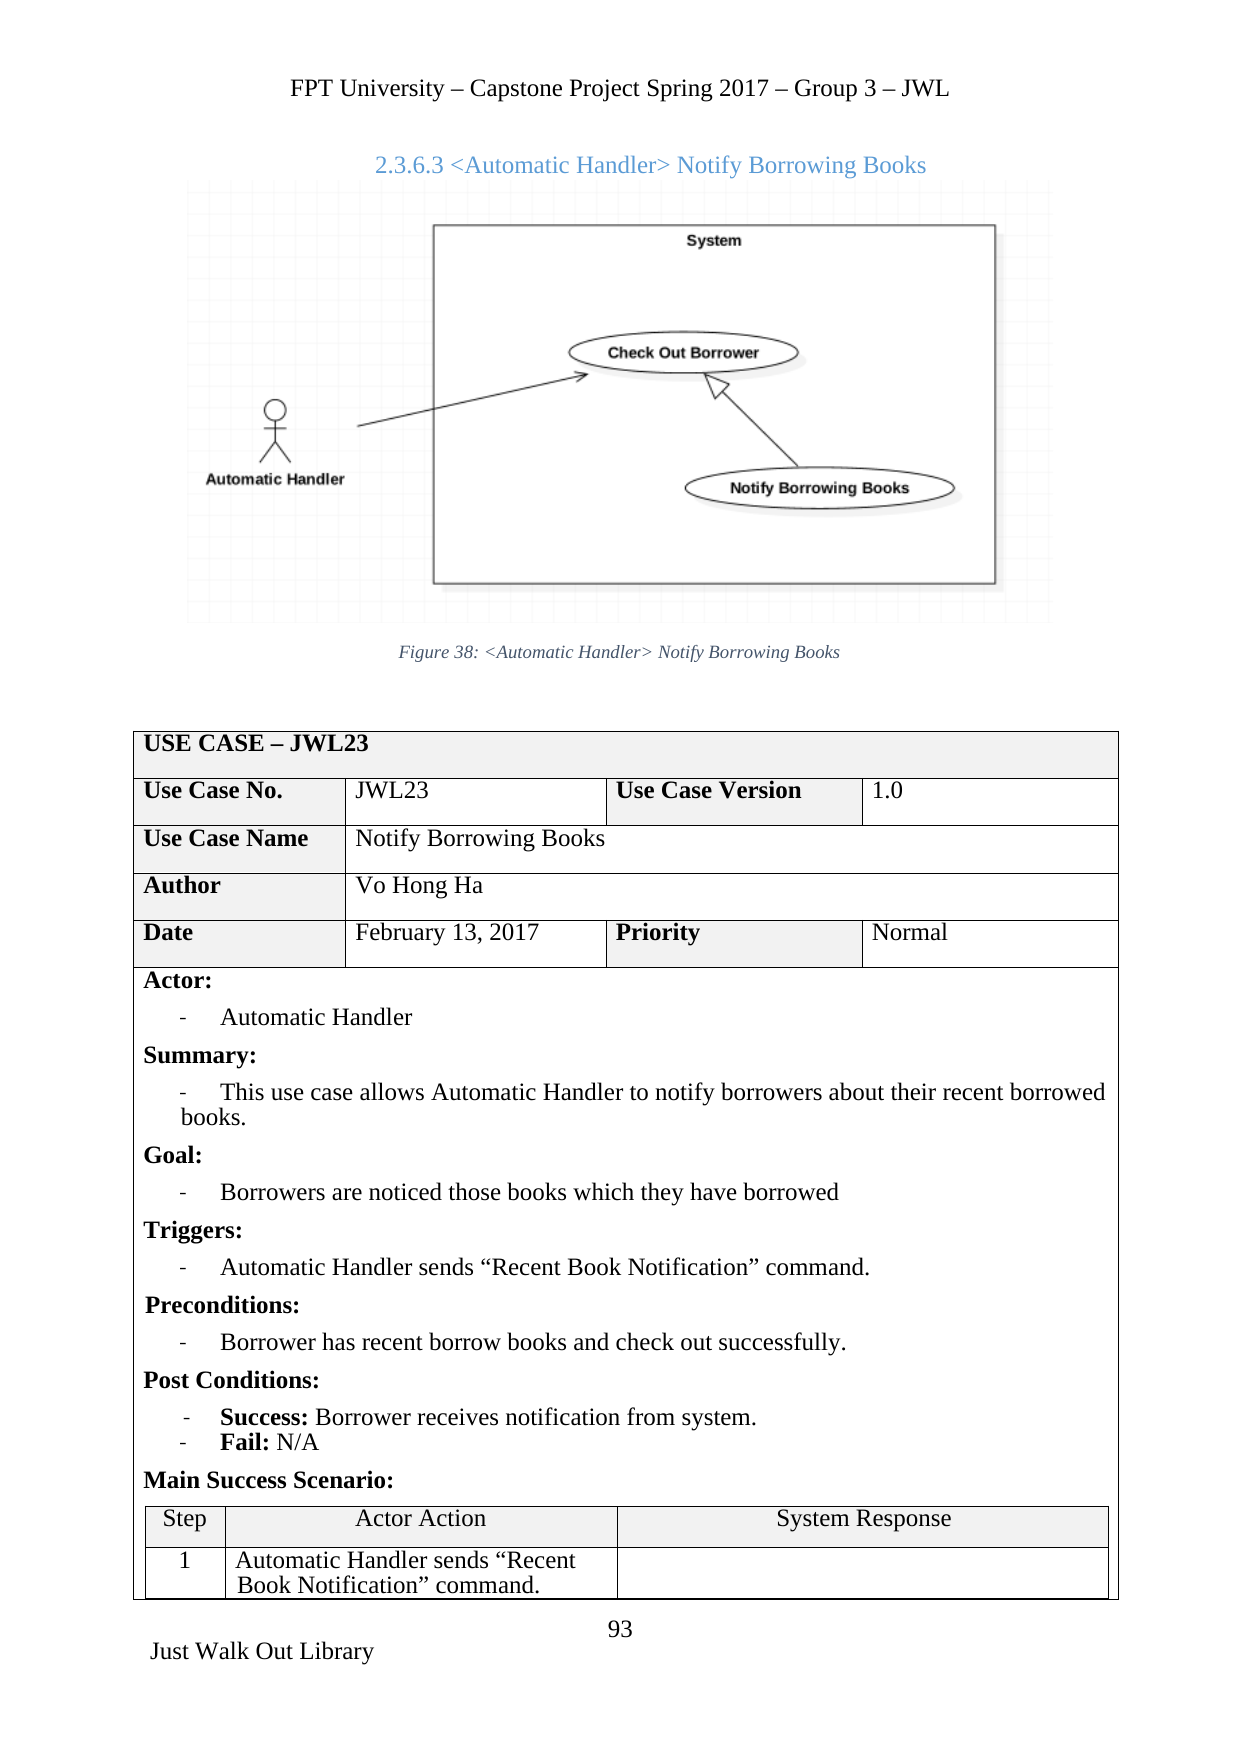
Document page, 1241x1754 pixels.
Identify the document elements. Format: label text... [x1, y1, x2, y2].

table_cell February 13, 2017 [346, 921, 606, 967]
text Figure 38: <Automatic Handler> Notify Borrowing Books [150, 641, 1090, 663]
table_cell Use Case Name [134, 826, 345, 872]
picture [187, 180, 1054, 623]
table_cell Normal [863, 921, 1118, 967]
table_cell Priority [607, 921, 862, 967]
table_cell Vo Hong Ha [346, 874, 1118, 920]
table_header USE CASE – JWL23 [134, 732, 1118, 778]
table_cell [134, 968, 1118, 1599]
table_cell Use Case No. [134, 779, 345, 825]
table_cell JWL23 [346, 779, 606, 825]
table_cell Use Case Version [607, 779, 862, 825]
table_cell Notify Borrowing Books [346, 826, 1118, 872]
subtitle <Automatic Handler> Notify Borrowing Books [375, 150, 1090, 179]
table_cell 1.0 [863, 779, 1118, 825]
table_cell Author [134, 874, 345, 920]
table_cell Date [134, 921, 345, 967]
